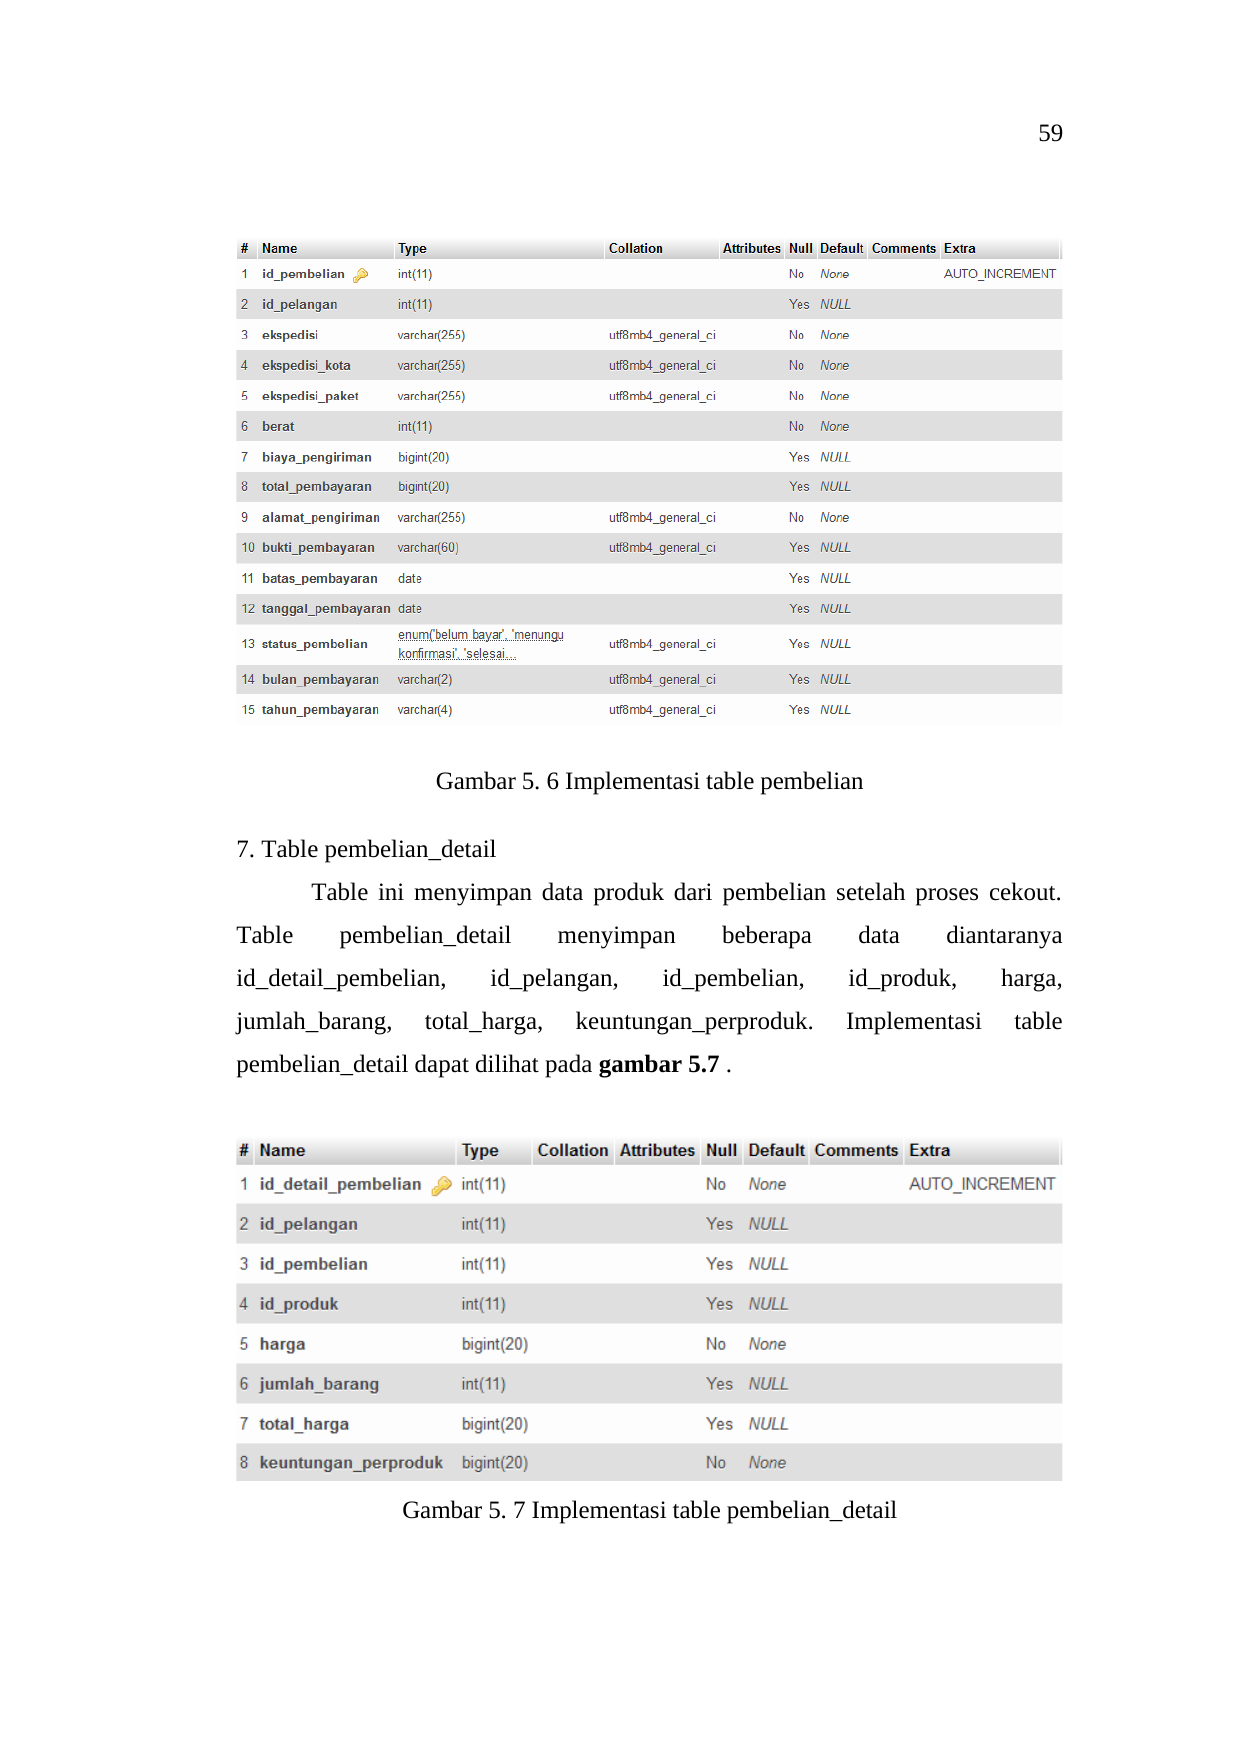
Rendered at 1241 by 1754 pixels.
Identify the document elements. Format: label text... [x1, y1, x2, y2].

text Table ini menyimpan data produk dari pembelian setelah proses cekout. Table pembelian_detail menyimpan beberapa data diantaranya id_detail_pembelian, id_pelangan, id_pembelian, id_produk, harga, jumlah_barang, total_harga, keuntungan_perproduk. Implementasi table pembelian_detail dapat dilihat pada gambar 5.7 . [236, 877, 1063, 1078]
text 7. Table pembelian_detail [236, 834, 1063, 863]
